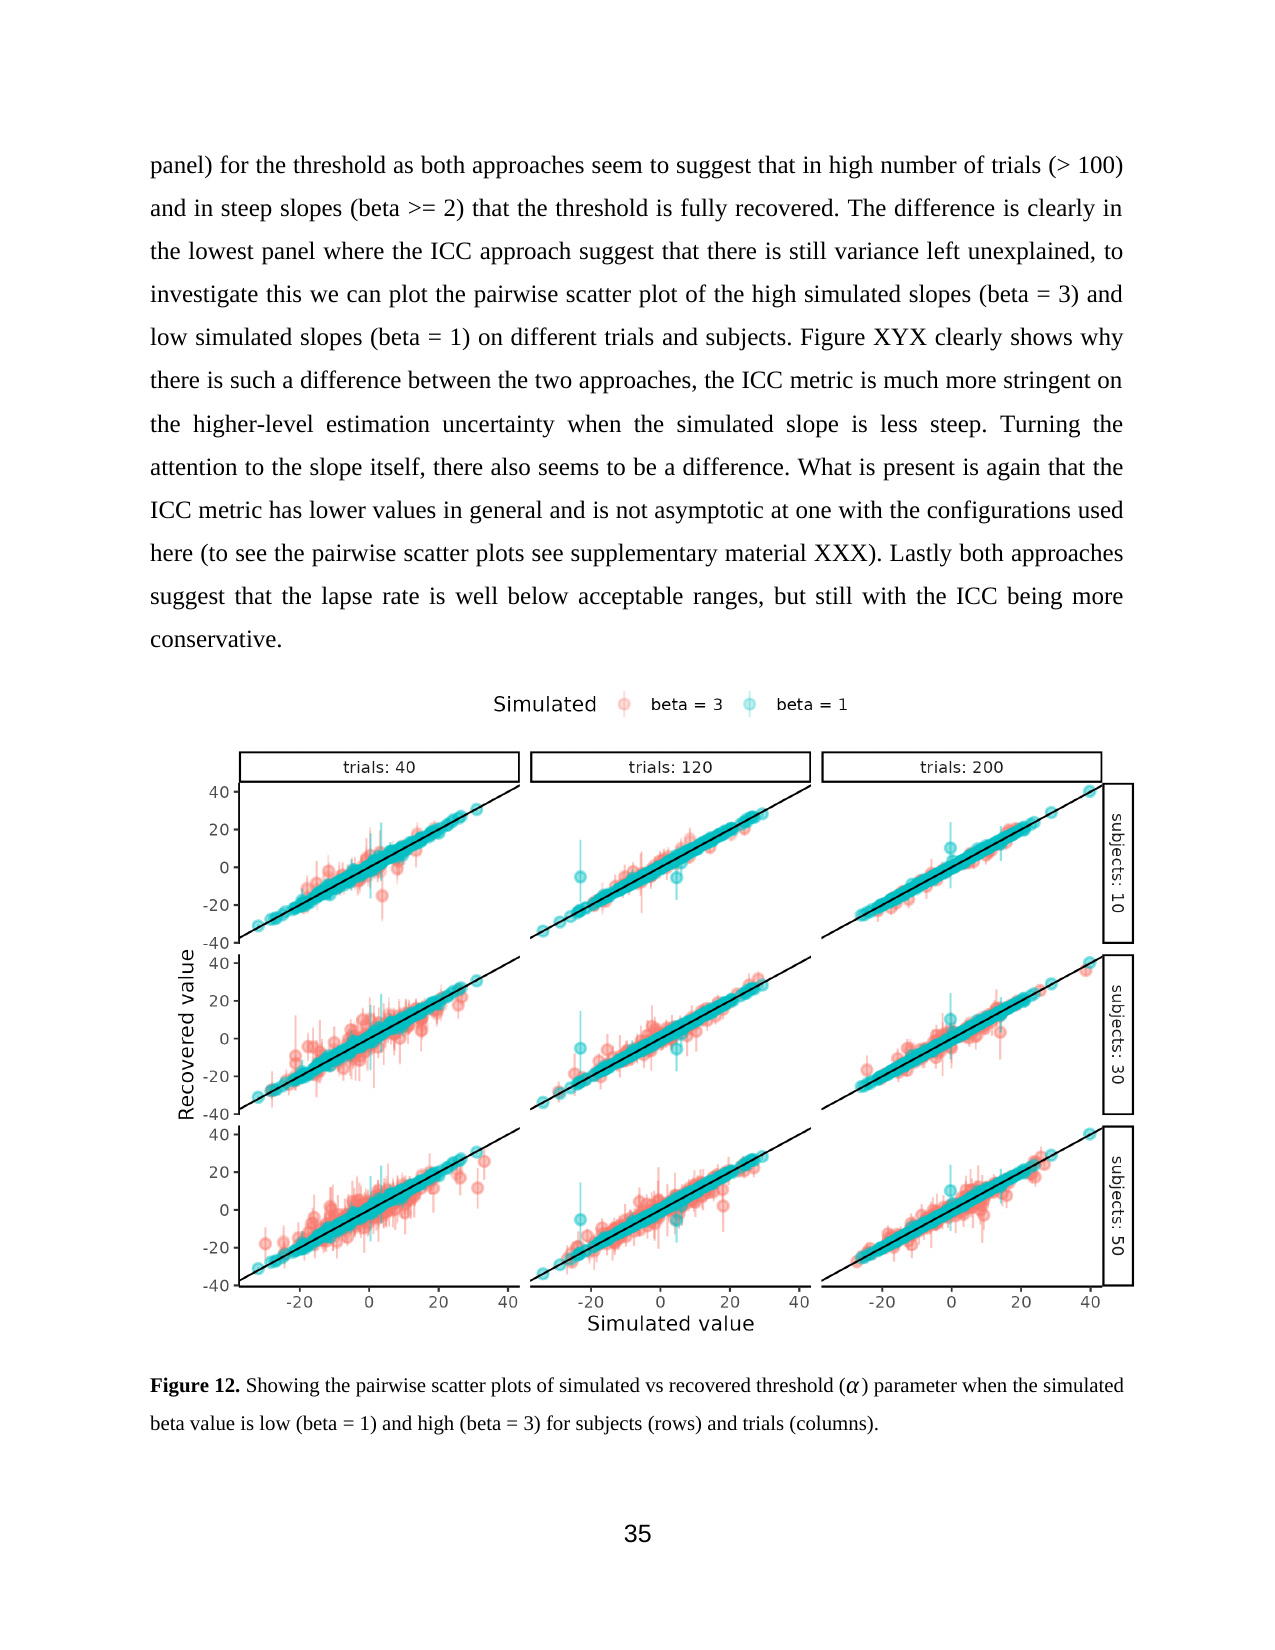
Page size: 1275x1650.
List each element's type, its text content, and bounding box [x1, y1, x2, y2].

picture [168, 667, 1144, 1345]
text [150, 150, 1125, 653]
text Figure 12. Showing the pairwise scatter plots of simulated vs recovered threshold () parameter when the simulated beta value is low (beta = 1) and high (beta = 3) for subjects (rows) and trials (columns). [150, 1371, 1125, 1435]
